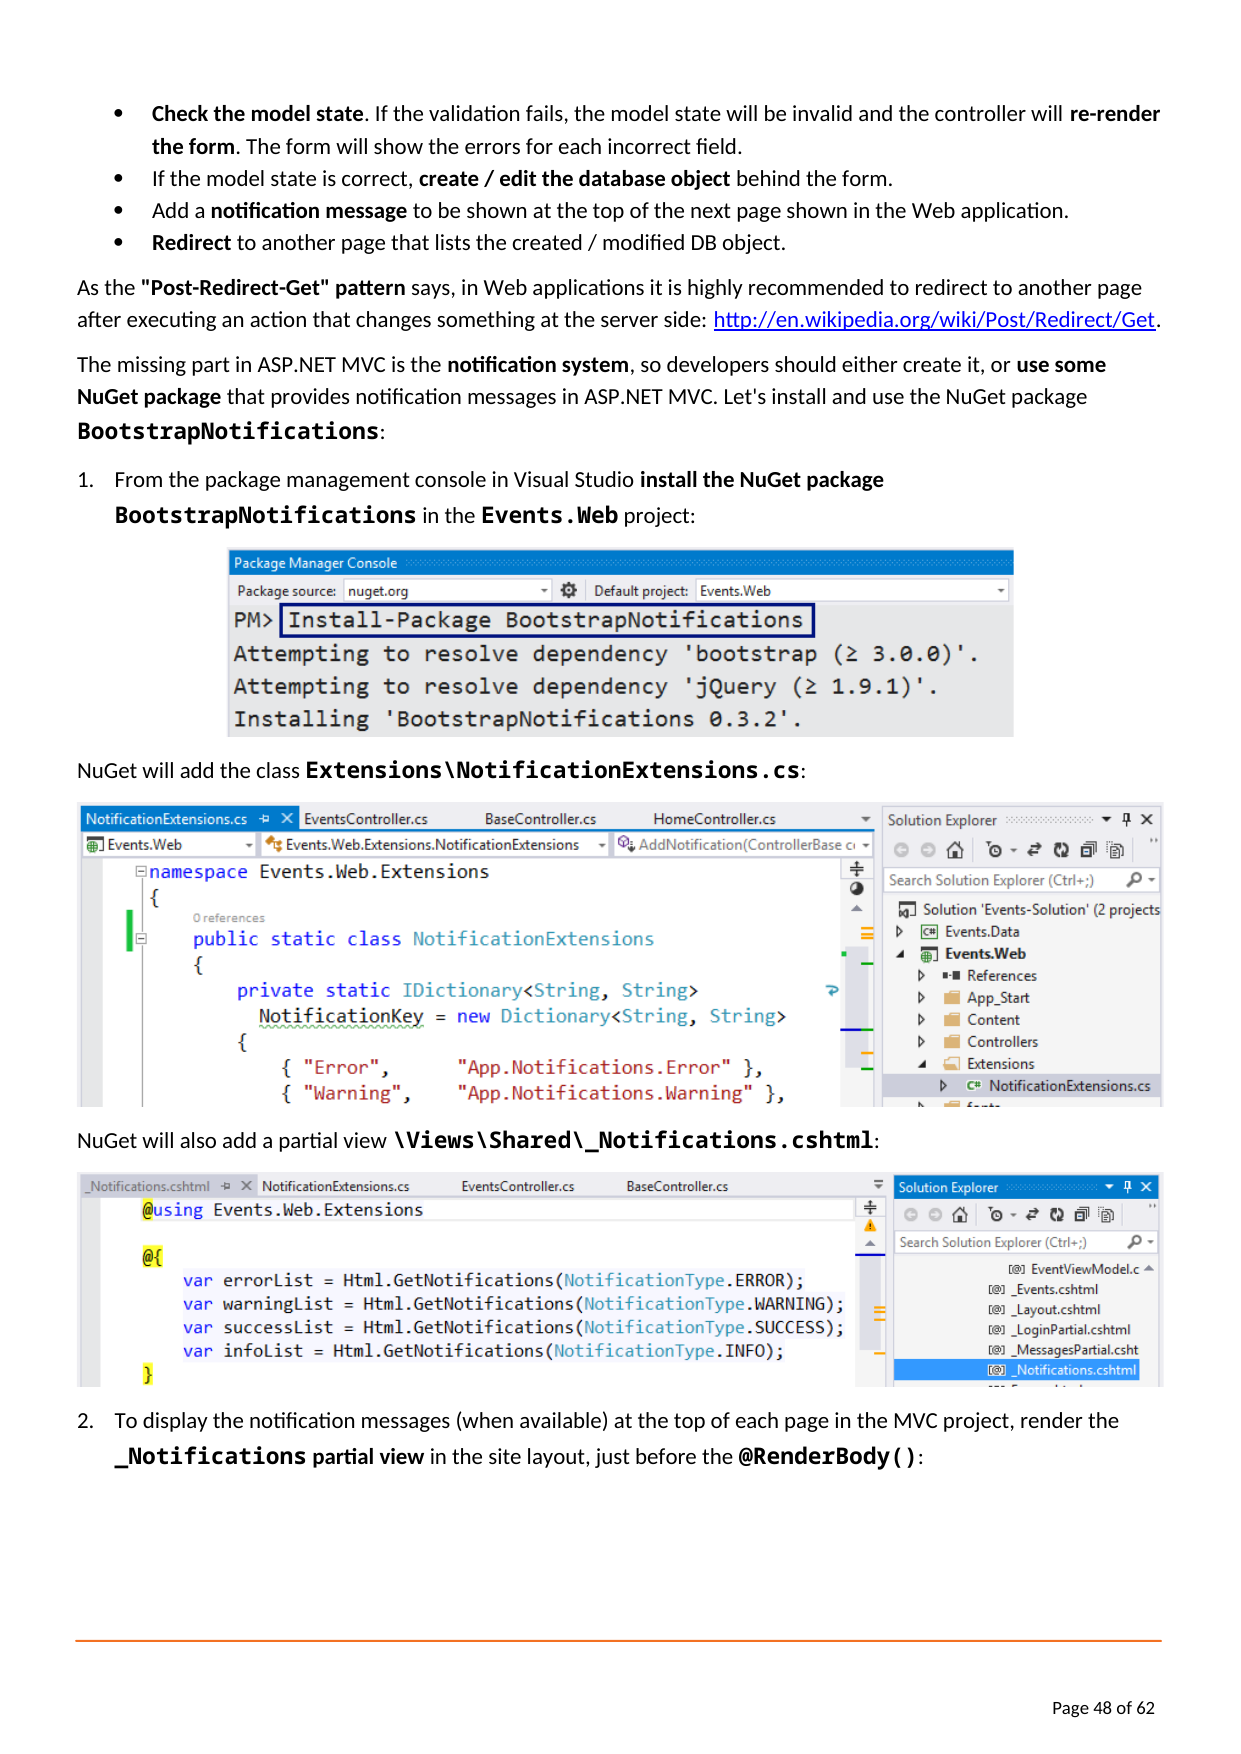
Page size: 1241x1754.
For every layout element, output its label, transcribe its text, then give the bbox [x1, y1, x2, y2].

picture [76, 1172, 1164, 1387]
text As the "Post-Redirect-Get" pattern says, in Web applications it is highly recommended to redirect to another page after executing an action that changes something at the server side: http://en.wikipedia.org/wiki/Post/Redirect/Get. [77, 273, 1163, 333]
picture [76, 802, 1164, 1107]
list Check the model state. If the validation fails, the model state will be invalid and the controller will re-render the form. The form will show the errors for each incorrect field. [114, 99, 1163, 160]
picture [226, 547, 1014, 737]
text The missing part in ASP.NET MVC is the notification system, so developers should either create it, or use some NuGet package that provides notification messages in ASP.NET MVC. Let's install and use the NuGet package BootstrapNotifications: [77, 350, 1163, 446]
list If the model state is correct, create / edit the database object behind the form. [114, 164, 1163, 192]
list Add a notification message to be shown at the top of the next page shown in the Web application. [114, 196, 1163, 224]
list Redirect to another page that lists the created / modified DB object. [114, 228, 1163, 256]
list From the package management console in Visual Studio install the NuGet package BootstrapNotifications in the Events.Web project: [77, 463, 1163, 530]
list To display the notification messages (when available) at the top of each page in the MVC project, render the _Notifications partial view in the site layout, just before the @RenderBody(): [77, 1404, 1163, 1471]
text NuGet will add the class Extensions\NotificationExtensions.cs: [77, 753, 1163, 785]
text NuGet will also add a partial view \Views\Shared\_Notifications.cshtml: [77, 1124, 1163, 1155]
